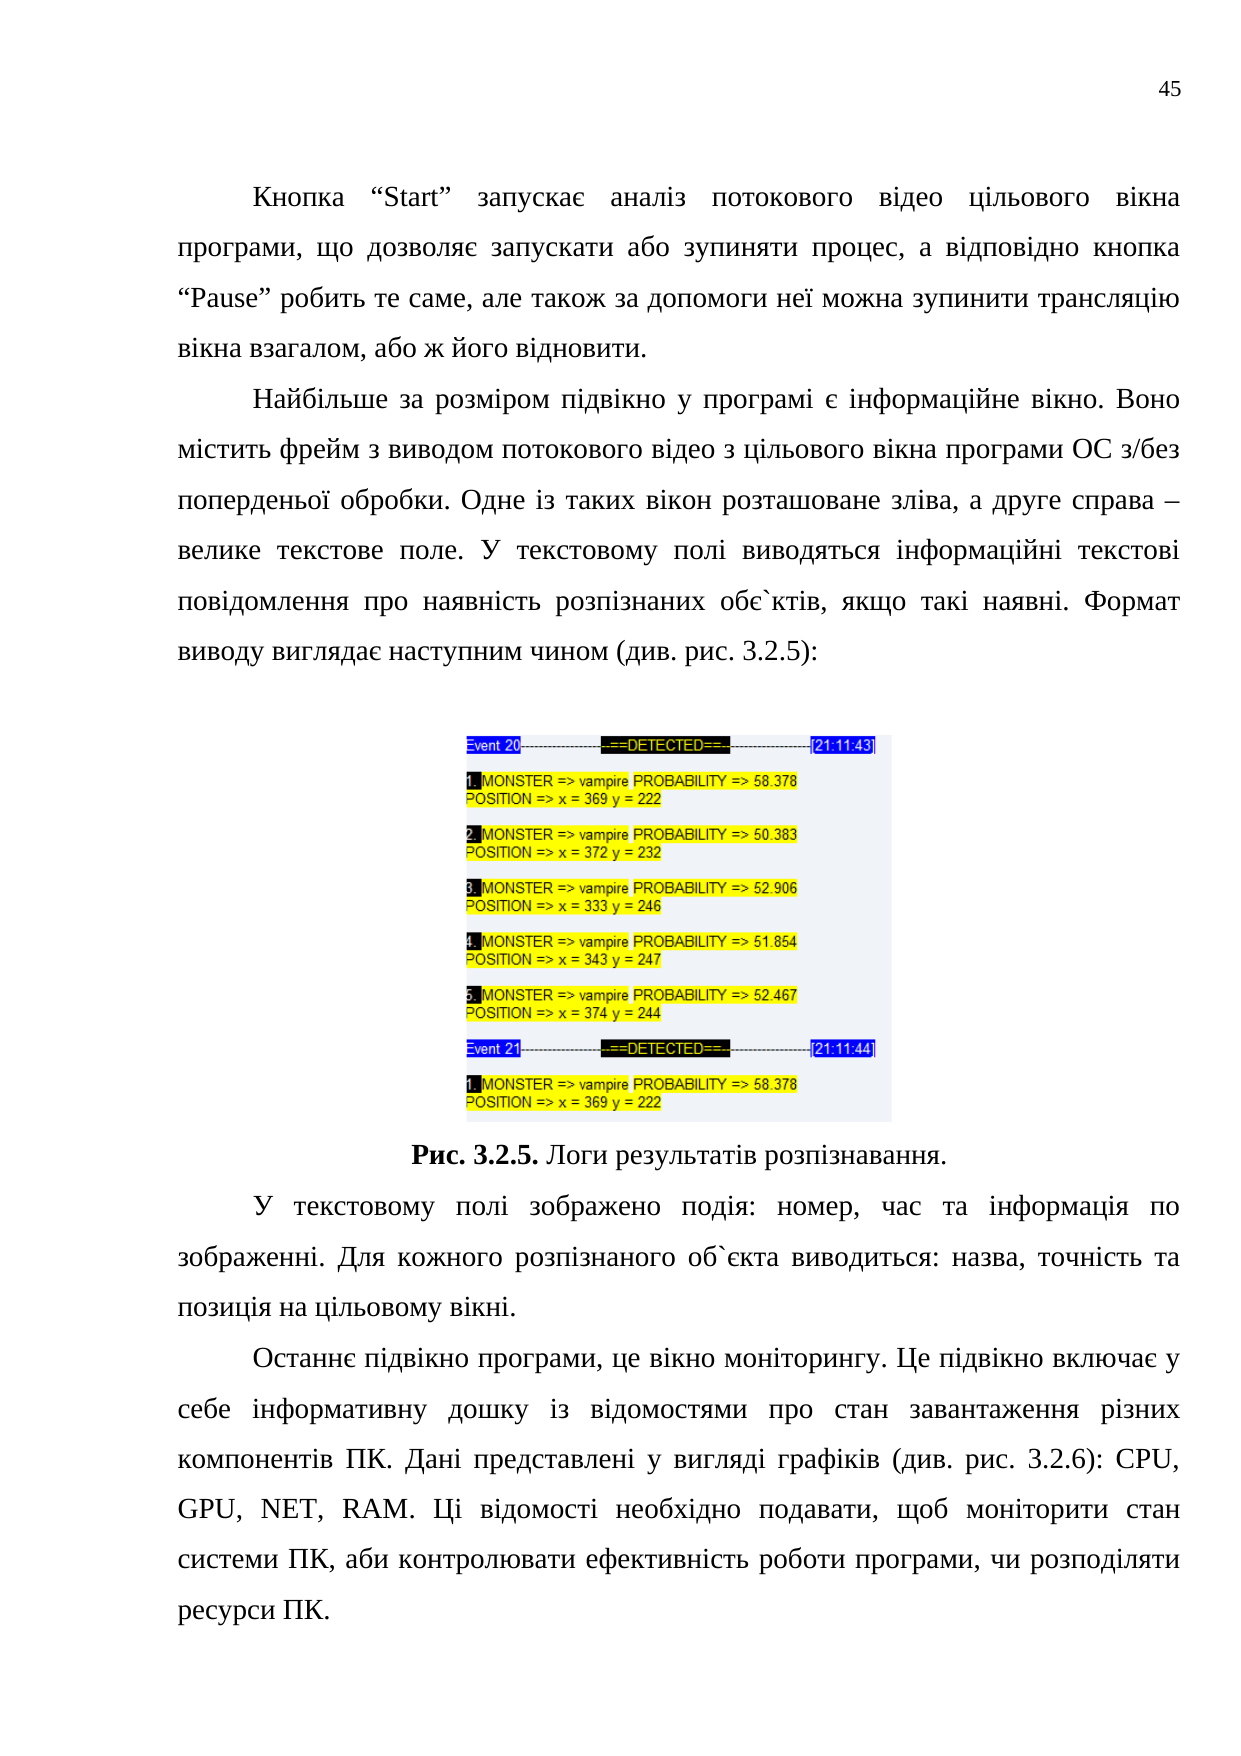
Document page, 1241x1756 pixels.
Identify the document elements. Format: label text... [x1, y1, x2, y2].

text Найбільше за розміром підвікно у програмі є інформаційне вікно. Воно містить фрейм з виводом потокового відео з цільового вікна програми ОС з/без поперденьої обробки. Одне із таких вікон розташоване зліва, а друге справа – велике текстове поле. У текстовому полі виводяться інформаційні текстові повідомлення про наявність розпізнаних обє`ктів, якщо такі наявні. Формат виводу виглядає наступним чином (див. рис. 3.2.5): [177, 381, 1181, 666]
text Кнопка “Start” запускає аналіз потокового відео цільового вікна програми, що дозволяє запускати або зупиняти процес, а відповідно кнопка “Pause” робить те саме, але також за допомоги неї можна зупинити трансляцію вікна взагалом, або ж його відновити. [177, 179, 1181, 363]
text Останнє підвікно програми, це вікно моніторингу. Це підвікно включає у себе інформативну дошку із відомостями про стан завантаження різних компонентів ПК. Дані представлені у вигляді графіків (див. рис. 3.2.6): CPU, GPU, NET, RAM. Ці відомості необхідно подавати, щоб моніторити стан системи ПК, аби контролювати ефективність роботи програми, чи розподіляти ресурси ПК. [177, 1340, 1181, 1626]
text Рис. 3.2.5. Логи результатів розпізнавання. [177, 1137, 1181, 1171]
picture [466, 735, 892, 1122]
text У текстовому полі зображено подія: номер, час та інформація по зображенні. Для кожного розпізнаного об`єкта виводиться: назва, точність та позиція на цільовому вікні. [177, 1188, 1181, 1323]
